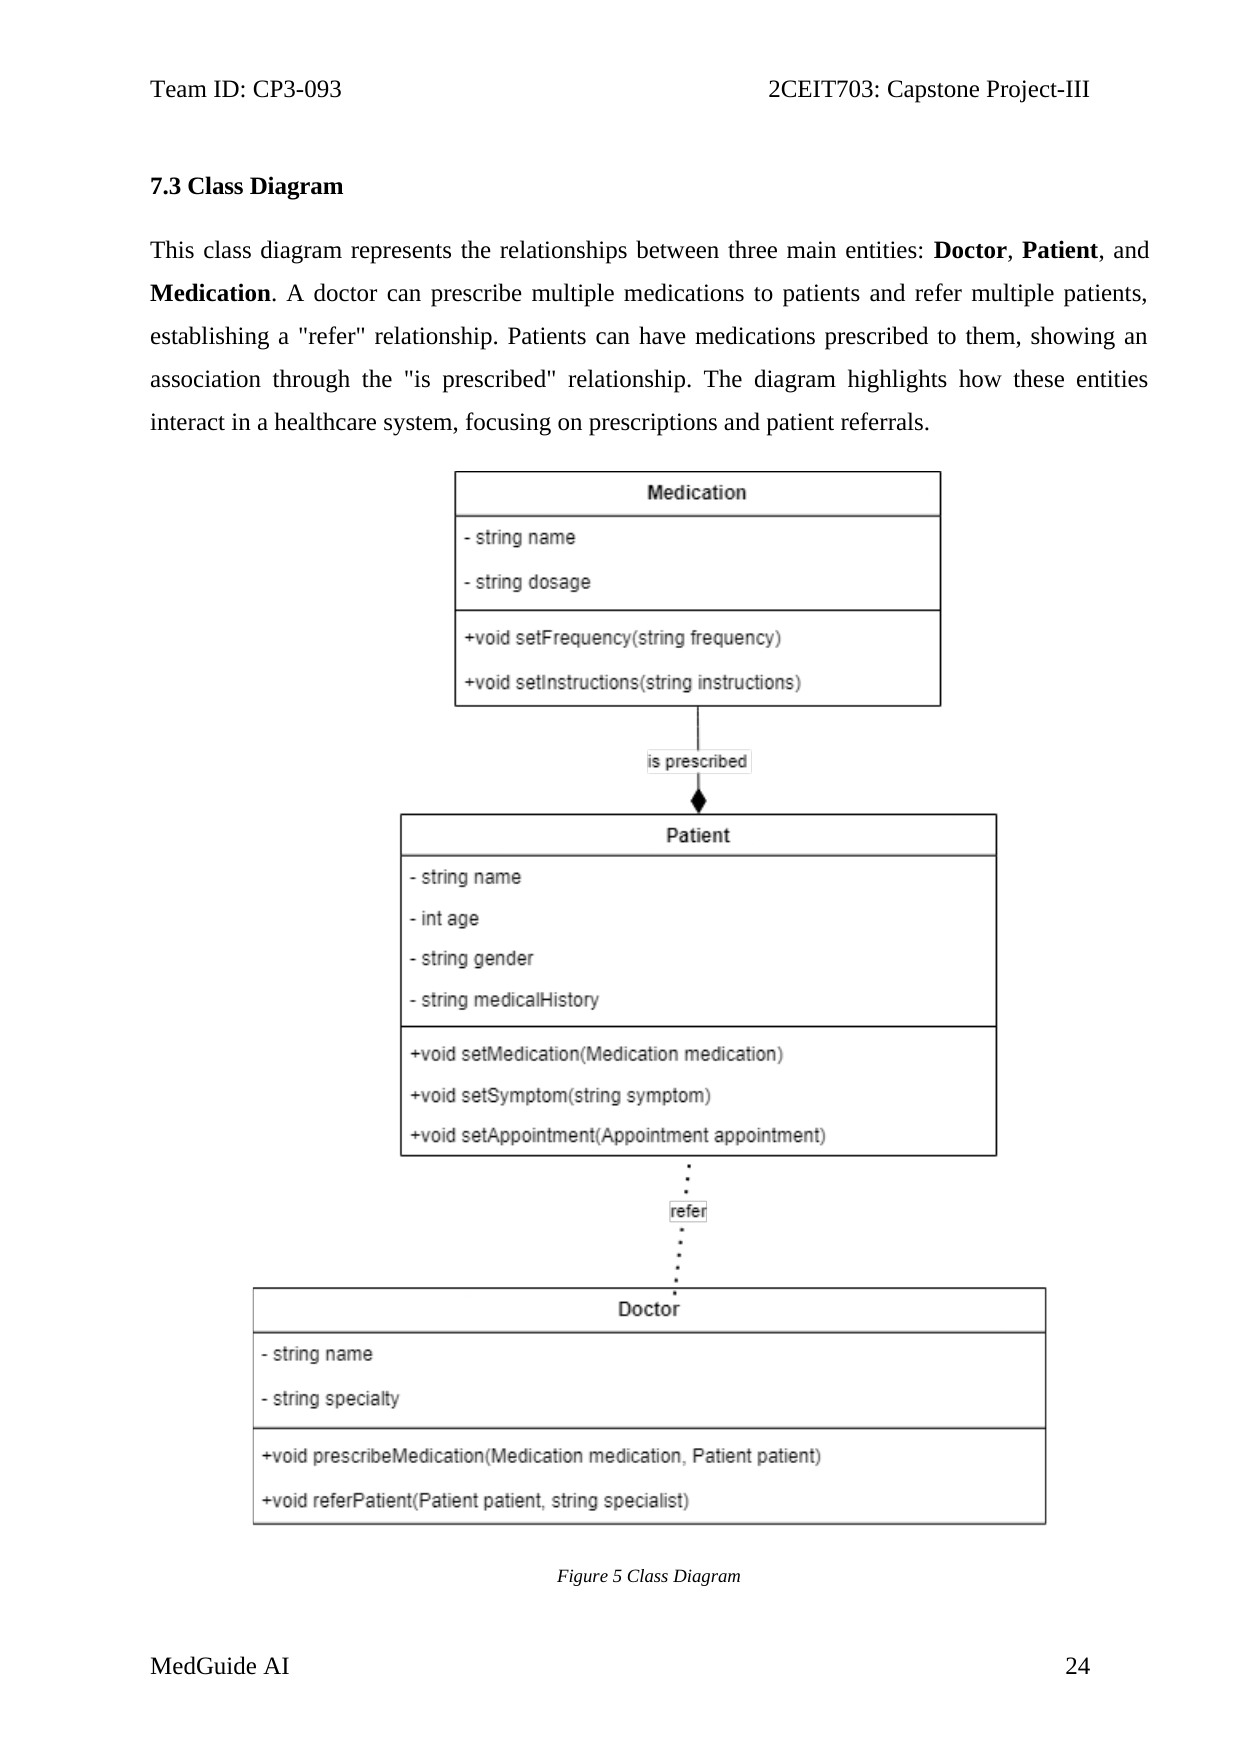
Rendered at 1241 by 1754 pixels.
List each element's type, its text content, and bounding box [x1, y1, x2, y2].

text This class diagram represents the relationships between three main entities: Doctor, Patient, and Medication. A doctor can prescribe multiple medications to patients and refer multiple patients, establishing a "refer" relationship. Patients can have medications prescribed to them, showing an association through the "is prescribed" relationship. The diagram highlights how these entities interact in a healthcare system, focusing on prescriptions and patient referrals. [150, 235, 1149, 436]
text Figure 5 Class Diagram [150, 1565, 1149, 1586]
subtitle 7.3 Class Diagram [150, 171, 1086, 199]
picture [252, 471, 1047, 1530]
